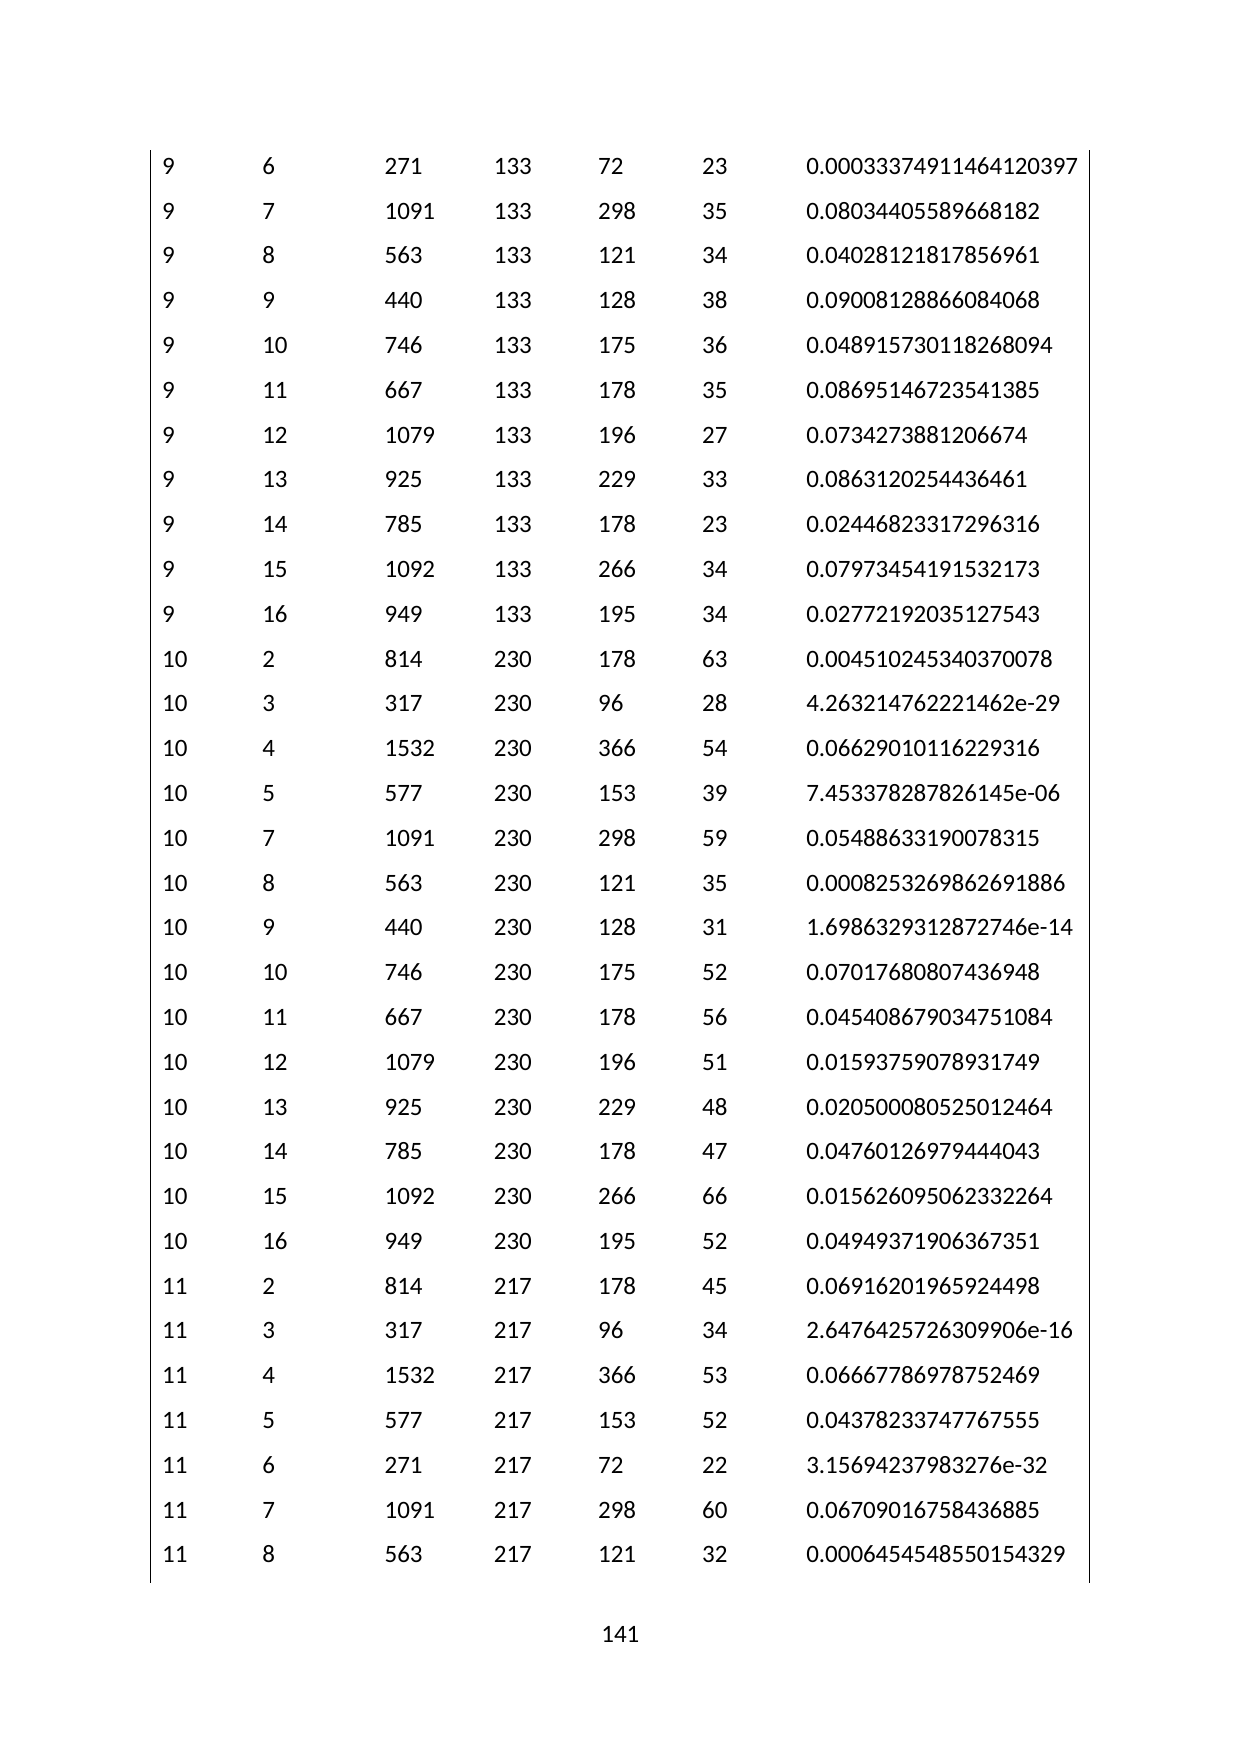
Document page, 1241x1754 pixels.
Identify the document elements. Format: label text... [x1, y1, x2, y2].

table_cell 10 [151, 1180, 251, 1225]
table_cell 12 [251, 419, 373, 463]
table_cell 230 [483, 643, 587, 687]
table_cell 16 [251, 598, 373, 643]
table_cell 3 [251, 1315, 373, 1359]
table_cell 34 [691, 553, 795, 598]
table_cell 9 [151, 553, 251, 598]
table_cell 0.04949371906367351 [795, 1225, 1089, 1270]
table_cell 4 [251, 732, 373, 777]
table_cell 266 [587, 1180, 691, 1225]
table_cell 0.0008253269862691886 [795, 867, 1089, 911]
table_cell 2.6476425726309906e-16 [795, 1315, 1089, 1359]
table_cell 11 [151, 1539, 251, 1583]
table_cell 178 [587, 643, 691, 687]
table_cell 33 [691, 464, 795, 508]
table_cell 230 [483, 1091, 587, 1135]
table_cell 11 [251, 374, 373, 419]
table_cell 217 [483, 1315, 587, 1359]
table_cell 0.048915730118268094 [795, 329, 1089, 374]
table_cell 16 [251, 1225, 373, 1270]
table_cell 22 [691, 1449, 795, 1494]
table_cell 271 [373, 1449, 482, 1494]
table_cell 949 [373, 598, 482, 643]
table_cell 10 [151, 1225, 251, 1270]
table_cell 51 [691, 1046, 795, 1091]
table_cell 13 [251, 1091, 373, 1135]
table_cell 667 [373, 1001, 482, 1046]
table_cell 6 [251, 150, 373, 195]
table_cell 11 [251, 1001, 373, 1046]
table_cell 14 [251, 1135, 373, 1180]
table_cell 133 [483, 284, 587, 329]
table_cell 10 [151, 1001, 251, 1046]
table_cell 1532 [373, 1359, 482, 1404]
table_cell 0.045408679034751084 [795, 1001, 1089, 1046]
table_cell 317 [373, 1315, 482, 1359]
table_cell 1091 [373, 822, 482, 867]
table_cell 0.04028121817856961 [795, 240, 1089, 284]
table_cell 7 [251, 1494, 373, 1538]
table_cell 6 [251, 1449, 373, 1494]
table_cell 3.15694237983276e-32 [795, 1449, 1089, 1494]
table_cell 0.06667786978752469 [795, 1359, 1089, 1404]
table_cell 9 [151, 508, 251, 553]
table_cell 217 [483, 1449, 587, 1494]
table_cell 577 [373, 1404, 482, 1449]
table_cell 298 [587, 822, 691, 867]
table_cell 10 [151, 1091, 251, 1135]
table_cell 128 [587, 911, 691, 956]
table_cell 196 [587, 419, 691, 463]
table_cell 9 [151, 419, 251, 463]
table_cell 56 [691, 1001, 795, 1046]
table_cell 217 [483, 1539, 587, 1583]
table_cell 31 [691, 911, 795, 956]
table_cell 366 [587, 732, 691, 777]
table_cell 48 [691, 1091, 795, 1135]
table_cell 35 [691, 374, 795, 419]
table_cell 153 [587, 777, 691, 822]
table_cell 0.015626095062332264 [795, 1180, 1089, 1225]
table_cell 266 [587, 553, 691, 598]
table_cell 785 [373, 1135, 482, 1180]
table_cell 229 [587, 1091, 691, 1135]
table_cell 60 [691, 1494, 795, 1538]
table_cell 4.263214762221462e-29 [795, 688, 1089, 732]
table_cell 175 [587, 329, 691, 374]
table_cell 133 [483, 374, 587, 419]
table_cell 0.00033374911464120397 [795, 150, 1089, 195]
table_cell 133 [483, 240, 587, 284]
table_cell 133 [483, 419, 587, 463]
table_cell 35 [691, 867, 795, 911]
table_cell 15 [251, 553, 373, 598]
table_cell 52 [691, 1225, 795, 1270]
table_cell 66 [691, 1180, 795, 1225]
table_cell 10 [151, 1135, 251, 1180]
table_cell 178 [587, 508, 691, 553]
table_cell 0.07017680807436948 [795, 956, 1089, 1001]
table_cell 298 [587, 1494, 691, 1538]
table_cell 271 [373, 150, 482, 195]
table_cell 52 [691, 1404, 795, 1449]
table_cell 1079 [373, 1046, 482, 1091]
table_cell 12 [251, 1046, 373, 1091]
table_cell 133 [483, 329, 587, 374]
table_cell 11 [151, 1404, 251, 1449]
table_cell 0.06916201965924498 [795, 1270, 1089, 1314]
table_cell 0.0006454548550154329 [795, 1539, 1089, 1583]
table_cell 949 [373, 1225, 482, 1270]
table_cell 366 [587, 1359, 691, 1404]
table_cell 47 [691, 1135, 795, 1180]
table_cell 9 [251, 911, 373, 956]
table_cell 9 [151, 374, 251, 419]
table_cell 35 [691, 195, 795, 239]
table_cell 0.08695146723541385 [795, 374, 1089, 419]
table_cell 0.02446823317296316 [795, 508, 1089, 553]
table_cell 59 [691, 822, 795, 867]
table_cell 667 [373, 374, 482, 419]
table_cell 814 [373, 643, 482, 687]
table_cell 746 [373, 956, 482, 1001]
table_cell 14 [251, 508, 373, 553]
table_cell 7.453378287826145e-06 [795, 777, 1089, 822]
table_cell 178 [587, 1270, 691, 1314]
table_cell 133 [483, 553, 587, 598]
table_cell 27 [691, 419, 795, 463]
table_cell 0.05488633190078315 [795, 822, 1089, 867]
table_cell 11 [151, 1359, 251, 1404]
table_cell 230 [483, 1135, 587, 1180]
table_cell 11 [151, 1494, 251, 1538]
table_cell 9 [151, 329, 251, 374]
table_cell 121 [587, 867, 691, 911]
table_cell 4 [251, 1359, 373, 1404]
table_cell 11 [151, 1270, 251, 1314]
table_cell 153 [587, 1404, 691, 1449]
table_cell 195 [587, 1225, 691, 1270]
table_cell 178 [587, 1001, 691, 1046]
table_cell 195 [587, 598, 691, 643]
table_cell 217 [483, 1270, 587, 1314]
table_cell 0.04760126979444043 [795, 1135, 1089, 1180]
table_cell 7 [251, 822, 373, 867]
table_cell 925 [373, 1091, 482, 1135]
table_cell 10 [151, 643, 251, 687]
table_cell 440 [373, 284, 482, 329]
table_cell 230 [483, 956, 587, 1001]
table_cell 217 [483, 1359, 587, 1404]
table_cell 23 [691, 150, 795, 195]
table_cell 9 [151, 598, 251, 643]
table_cell 8 [251, 1539, 373, 1583]
table_cell 121 [587, 240, 691, 284]
table_cell 10 [151, 867, 251, 911]
table_cell 0.02772192035127543 [795, 598, 1089, 643]
table_cell 217 [483, 1404, 587, 1449]
table_cell 1092 [373, 553, 482, 598]
table_cell 10 [151, 688, 251, 732]
table_cell 133 [483, 150, 587, 195]
table_cell 230 [483, 822, 587, 867]
table_cell 9 [251, 284, 373, 329]
table_cell 39 [691, 777, 795, 822]
table_cell 230 [483, 911, 587, 956]
table_cell 45 [691, 1270, 795, 1314]
table_cell 0.06629010116229316 [795, 732, 1089, 777]
table_cell 121 [587, 1539, 691, 1583]
table_cell 133 [483, 598, 587, 643]
table_cell 5 [251, 1404, 373, 1449]
table_cell 230 [483, 732, 587, 777]
table_cell 52 [691, 956, 795, 1001]
table_cell 196 [587, 1046, 691, 1091]
table_cell 563 [373, 240, 482, 284]
table_cell 10 [151, 1046, 251, 1091]
table_cell 563 [373, 1539, 482, 1583]
table_cell 0.08034405589668182 [795, 195, 1089, 239]
table_cell 32 [691, 1539, 795, 1583]
table_cell 11 [151, 1449, 251, 1494]
table_cell 298 [587, 195, 691, 239]
table_cell 0.020500080525012464 [795, 1091, 1089, 1135]
table_cell 217 [483, 1494, 587, 1538]
table_cell 230 [483, 1225, 587, 1270]
table_cell 28 [691, 688, 795, 732]
table_cell 0.06709016758436885 [795, 1494, 1089, 1538]
table_cell 72 [587, 1449, 691, 1494]
table_cell 230 [483, 1001, 587, 1046]
table_cell 0.07973454191532173 [795, 553, 1089, 598]
table_cell 230 [483, 1180, 587, 1225]
table_cell 2 [251, 643, 373, 687]
table_cell 5 [251, 777, 373, 822]
table_cell 0.04378233747767555 [795, 1404, 1089, 1449]
table_cell 229 [587, 464, 691, 508]
table_cell 96 [587, 688, 691, 732]
table_cell 11 [151, 1315, 251, 1359]
table_cell 230 [483, 867, 587, 911]
table_cell 1091 [373, 195, 482, 239]
table_cell 34 [691, 598, 795, 643]
table_cell 1091 [373, 1494, 482, 1538]
table_cell 925 [373, 464, 482, 508]
table_cell 785 [373, 508, 482, 553]
table_cell 1092 [373, 1180, 482, 1225]
table_cell 10 [151, 956, 251, 1001]
table_cell 10 [251, 956, 373, 1001]
table_cell 230 [483, 688, 587, 732]
table_cell 34 [691, 240, 795, 284]
table_cell 563 [373, 867, 482, 911]
table_cell 175 [587, 956, 691, 1001]
table_cell 34 [691, 1315, 795, 1359]
table_cell 7 [251, 195, 373, 239]
table_cell 72 [587, 150, 691, 195]
table_cell 133 [483, 195, 587, 239]
table_cell 10 [151, 822, 251, 867]
table_cell 10 [151, 911, 251, 956]
table_cell 317 [373, 688, 482, 732]
table_cell 746 [373, 329, 482, 374]
table_cell 178 [587, 1135, 691, 1180]
table_cell 1079 [373, 419, 482, 463]
table_cell 10 [151, 777, 251, 822]
table_cell 63 [691, 643, 795, 687]
table_cell 0.0734273881206674 [795, 419, 1089, 463]
table_cell 0.09008128866084068 [795, 284, 1089, 329]
table_cell 128 [587, 284, 691, 329]
table_cell 440 [373, 911, 482, 956]
table_cell 0.0863120254436461 [795, 464, 1089, 508]
table_cell 9 [151, 240, 251, 284]
table_cell 38 [691, 284, 795, 329]
table_cell 54 [691, 732, 795, 777]
table_cell 9 [151, 464, 251, 508]
table_cell 9 [151, 150, 251, 195]
table_cell 814 [373, 1270, 482, 1314]
table_cell 9 [151, 284, 251, 329]
table_cell 230 [483, 1046, 587, 1091]
table_cell 2 [251, 1270, 373, 1314]
table_cell 3 [251, 688, 373, 732]
table_cell 36 [691, 329, 795, 374]
table_cell 577 [373, 777, 482, 822]
table_cell 23 [691, 508, 795, 553]
table_cell 9 [151, 195, 251, 239]
table_cell 178 [587, 374, 691, 419]
table_cell 13 [251, 464, 373, 508]
table_cell 1532 [373, 732, 482, 777]
table_cell 0.01593759078931749 [795, 1046, 1089, 1091]
table_cell 15 [251, 1180, 373, 1225]
table_cell 0.004510245340370078 [795, 643, 1089, 687]
table_cell 1.6986329312872746e-14 [795, 911, 1089, 956]
table_cell 133 [483, 464, 587, 508]
table_cell 53 [691, 1359, 795, 1404]
table_cell 8 [251, 867, 373, 911]
table_cell 230 [483, 777, 587, 822]
table_cell 10 [151, 732, 251, 777]
table_cell 8 [251, 240, 373, 284]
table_cell 133 [483, 508, 587, 553]
table_cell 10 [251, 329, 373, 374]
table_cell 96 [587, 1315, 691, 1359]
